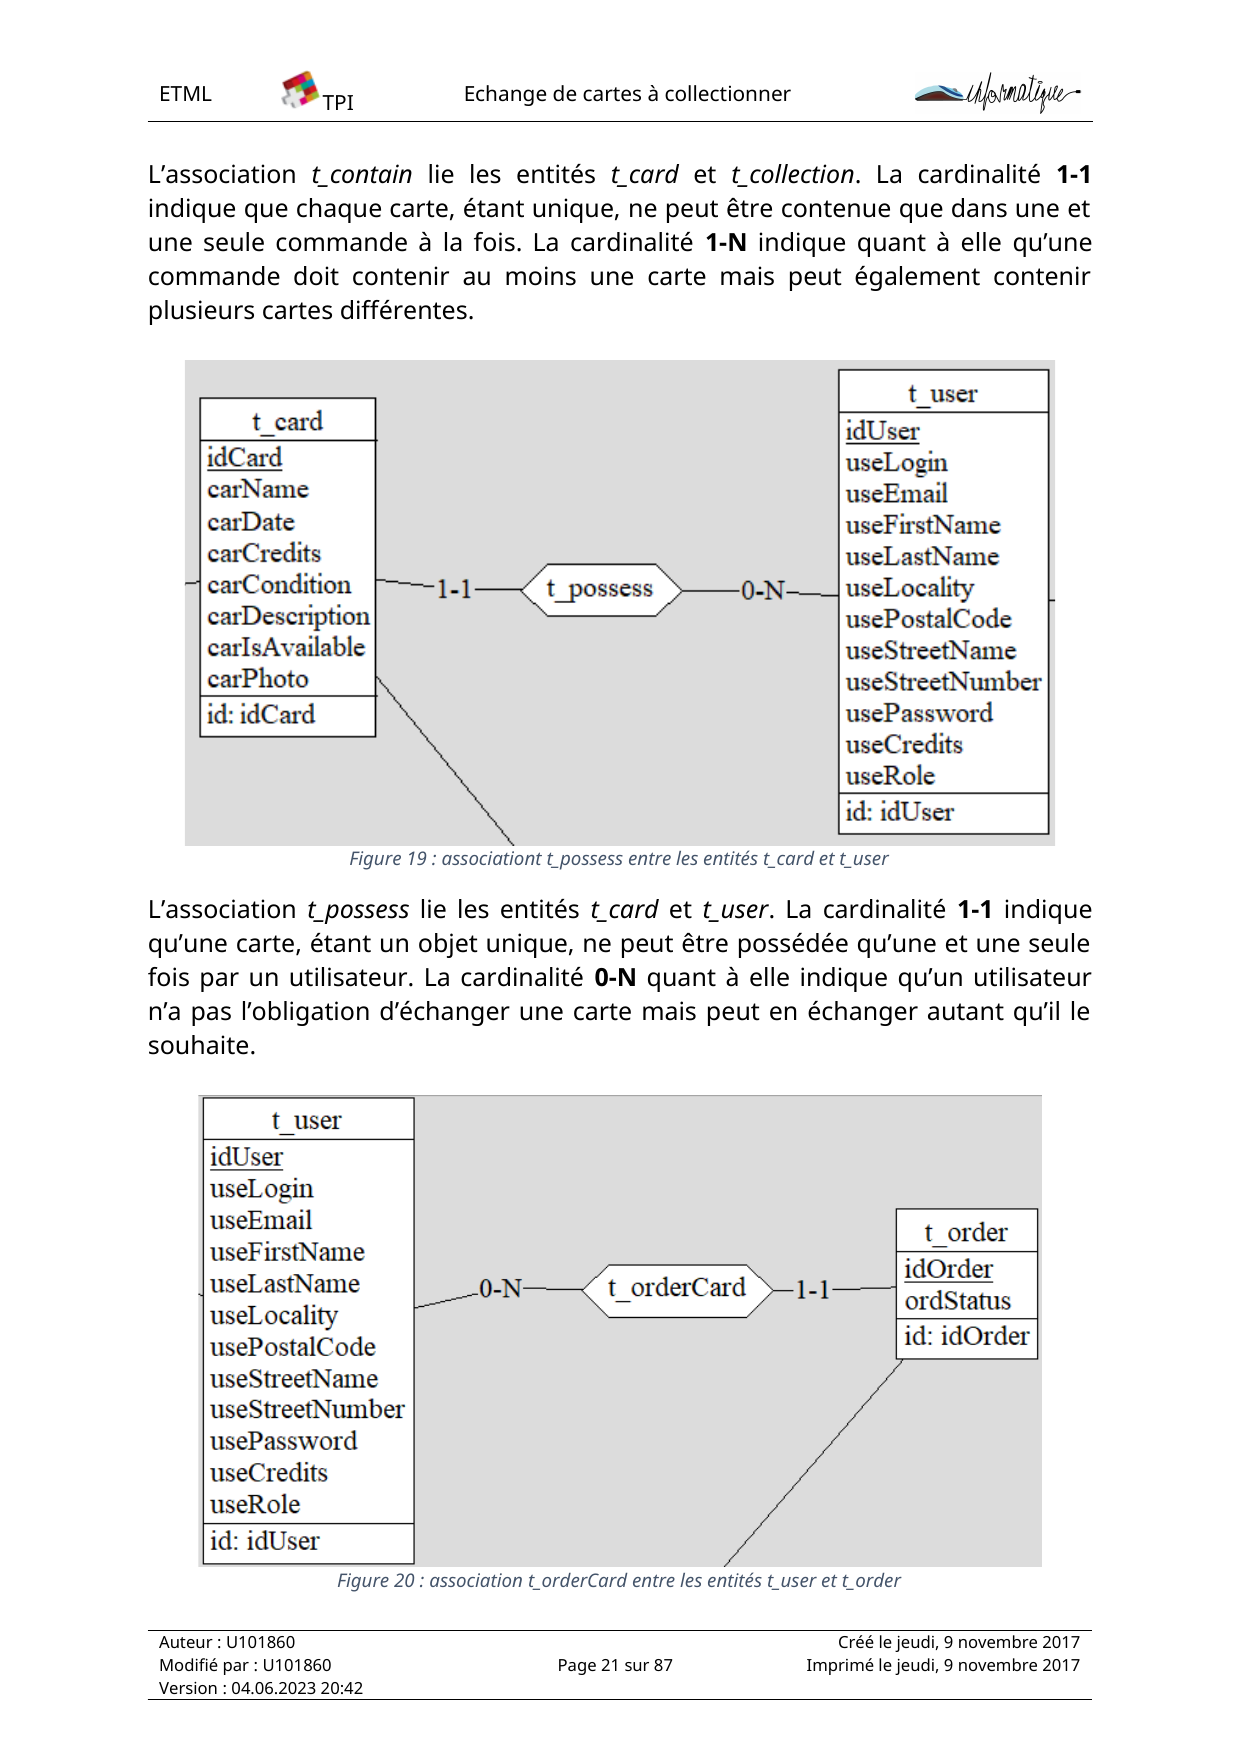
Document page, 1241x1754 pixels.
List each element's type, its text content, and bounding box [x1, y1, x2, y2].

picture [198, 1095, 1042, 1567]
text L’association t_contain lie les entités t_card et t_collection. La cardinalité 1-1 indique que chaque carte, étant unique, ne peut être contenue que dans une et une seule commande à la fois. La cardinalité 1-N indique quant à elle qu’une commande doit contenir au moins une carte mais peut également contenir plusieurs cartes différentes. [148, 156, 1092, 327]
text Figure 20 : association t_orderCard entre les entités t_user et t_order [148, 1567, 1092, 1593]
text L’association t_possess lie les entités t_card et t_user. La cardinalité 1-1 indique qu’une carte, étant un objet unique, ne peut être possédée qu’une et une seule fois par un utilisateur. La cardinalité 0-N quant à elle indique qu’un utilisateur n’a pas l’obligation d’échanger une carte mais peut en échanger autant qu’il le souhaite. [148, 891, 1092, 1062]
picture [276, 69, 323, 111]
text Figure 19 : associationt t_possess entre les entités t_card et t_user [148, 845, 1092, 871]
picture [184, 360, 1056, 846]
